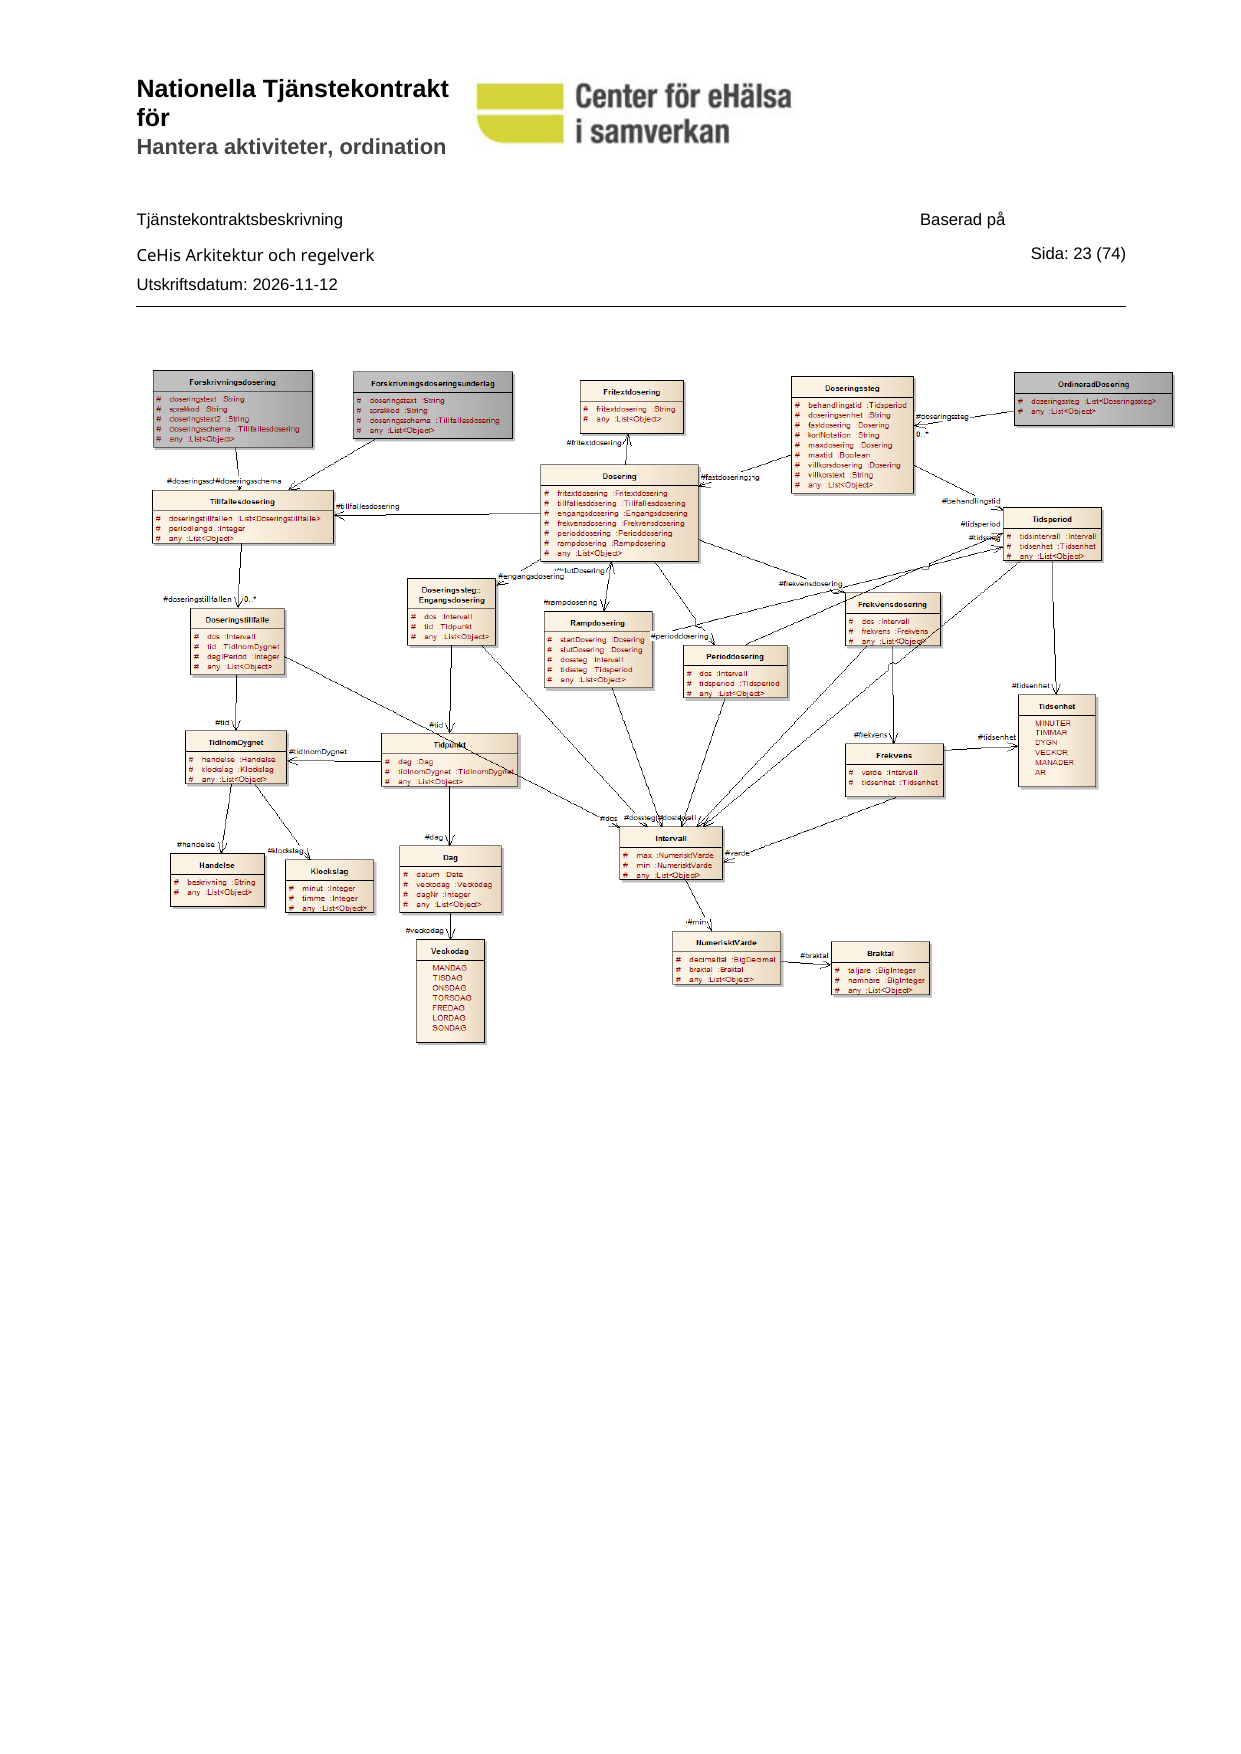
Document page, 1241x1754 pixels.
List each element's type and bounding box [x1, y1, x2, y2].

picture [471, 78, 797, 151]
picture [147, 362, 1181, 1050]
